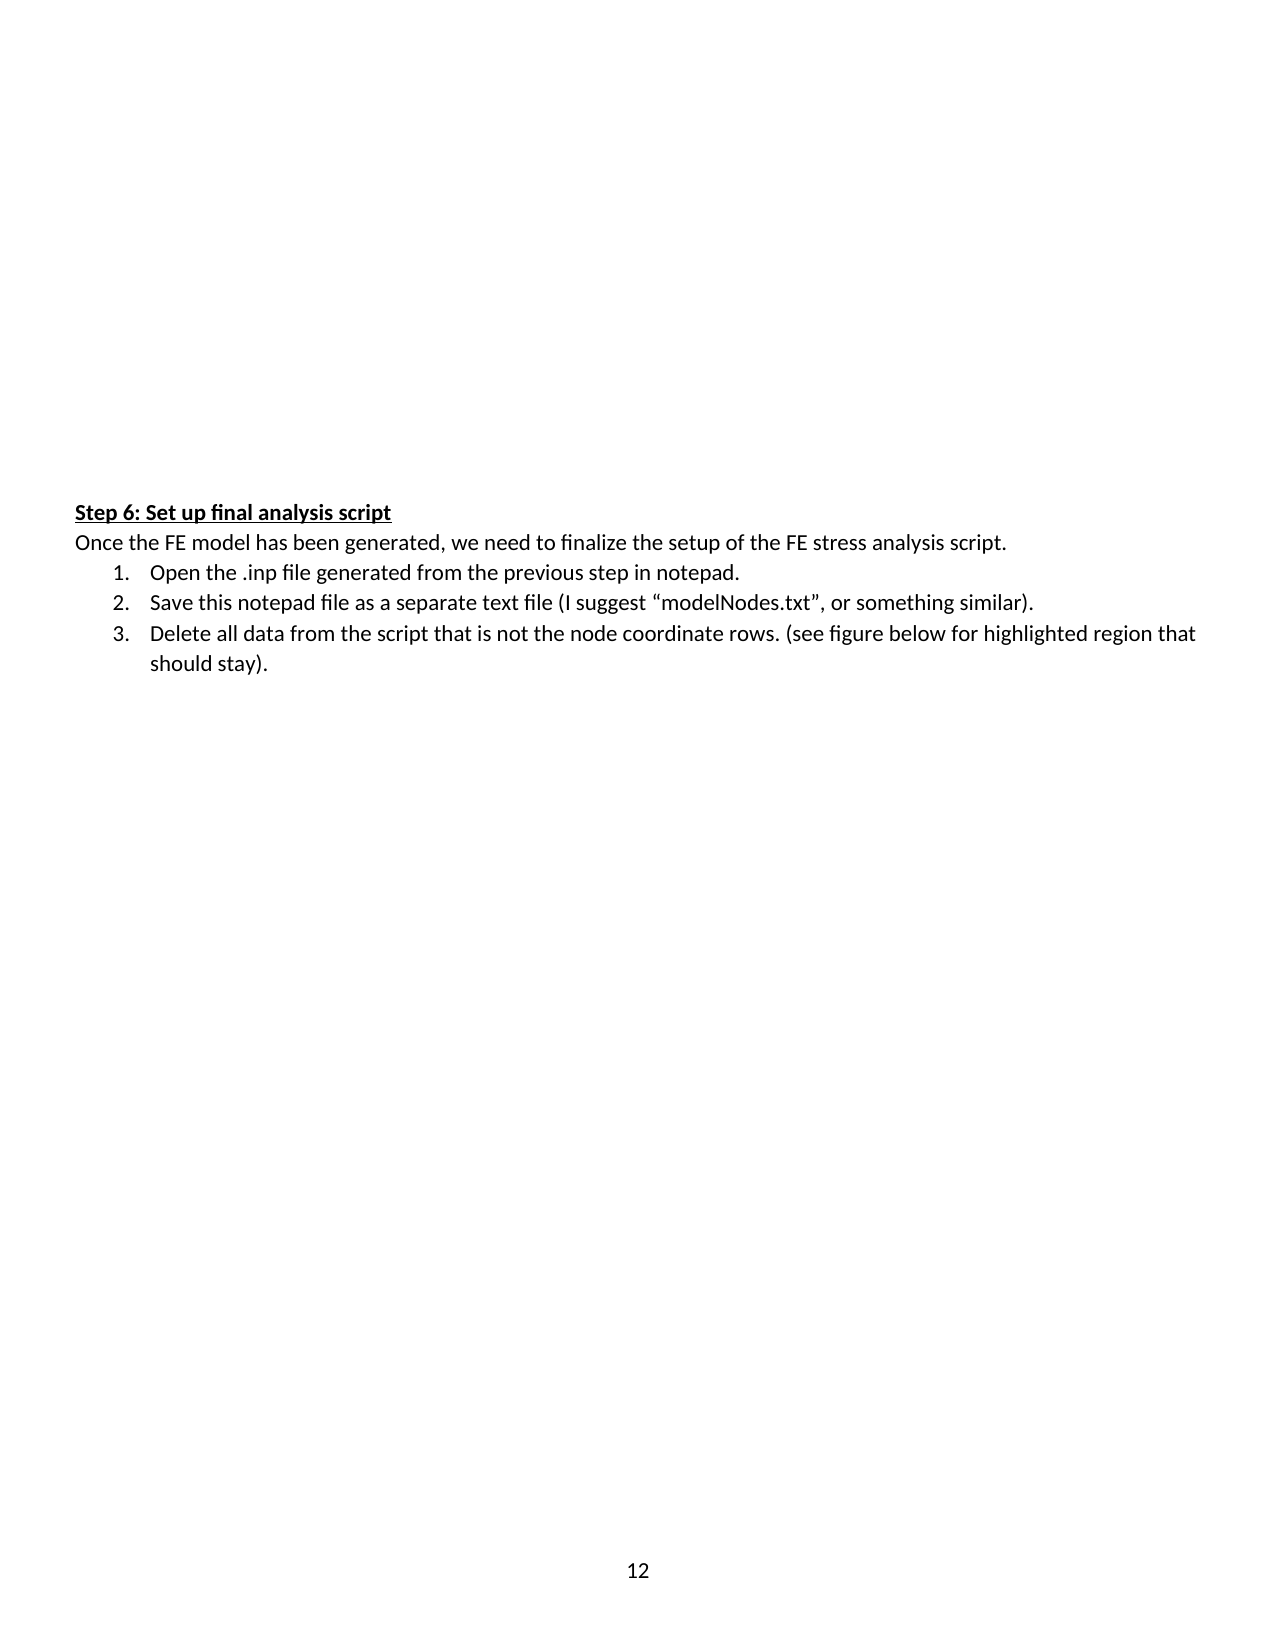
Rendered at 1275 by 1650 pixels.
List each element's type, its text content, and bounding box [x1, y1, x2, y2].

list Delete all data from the script that is not the node coordinate rows. (see figure below for highlighted region that should stay). [112, 619, 1200, 677]
list Save this notepad file as a separate text file (I suggest “modelNodes.txt”, or something similar). [112, 588, 1200, 617]
list Open the .inp file generated from the previous step in notepad. [112, 558, 1200, 586]
text Once the FE model has been generated, we need to finalize the setup of the FE stress analysis script. [75, 528, 1200, 556]
text Step 6: Set up final analysis script [75, 498, 1200, 526]
